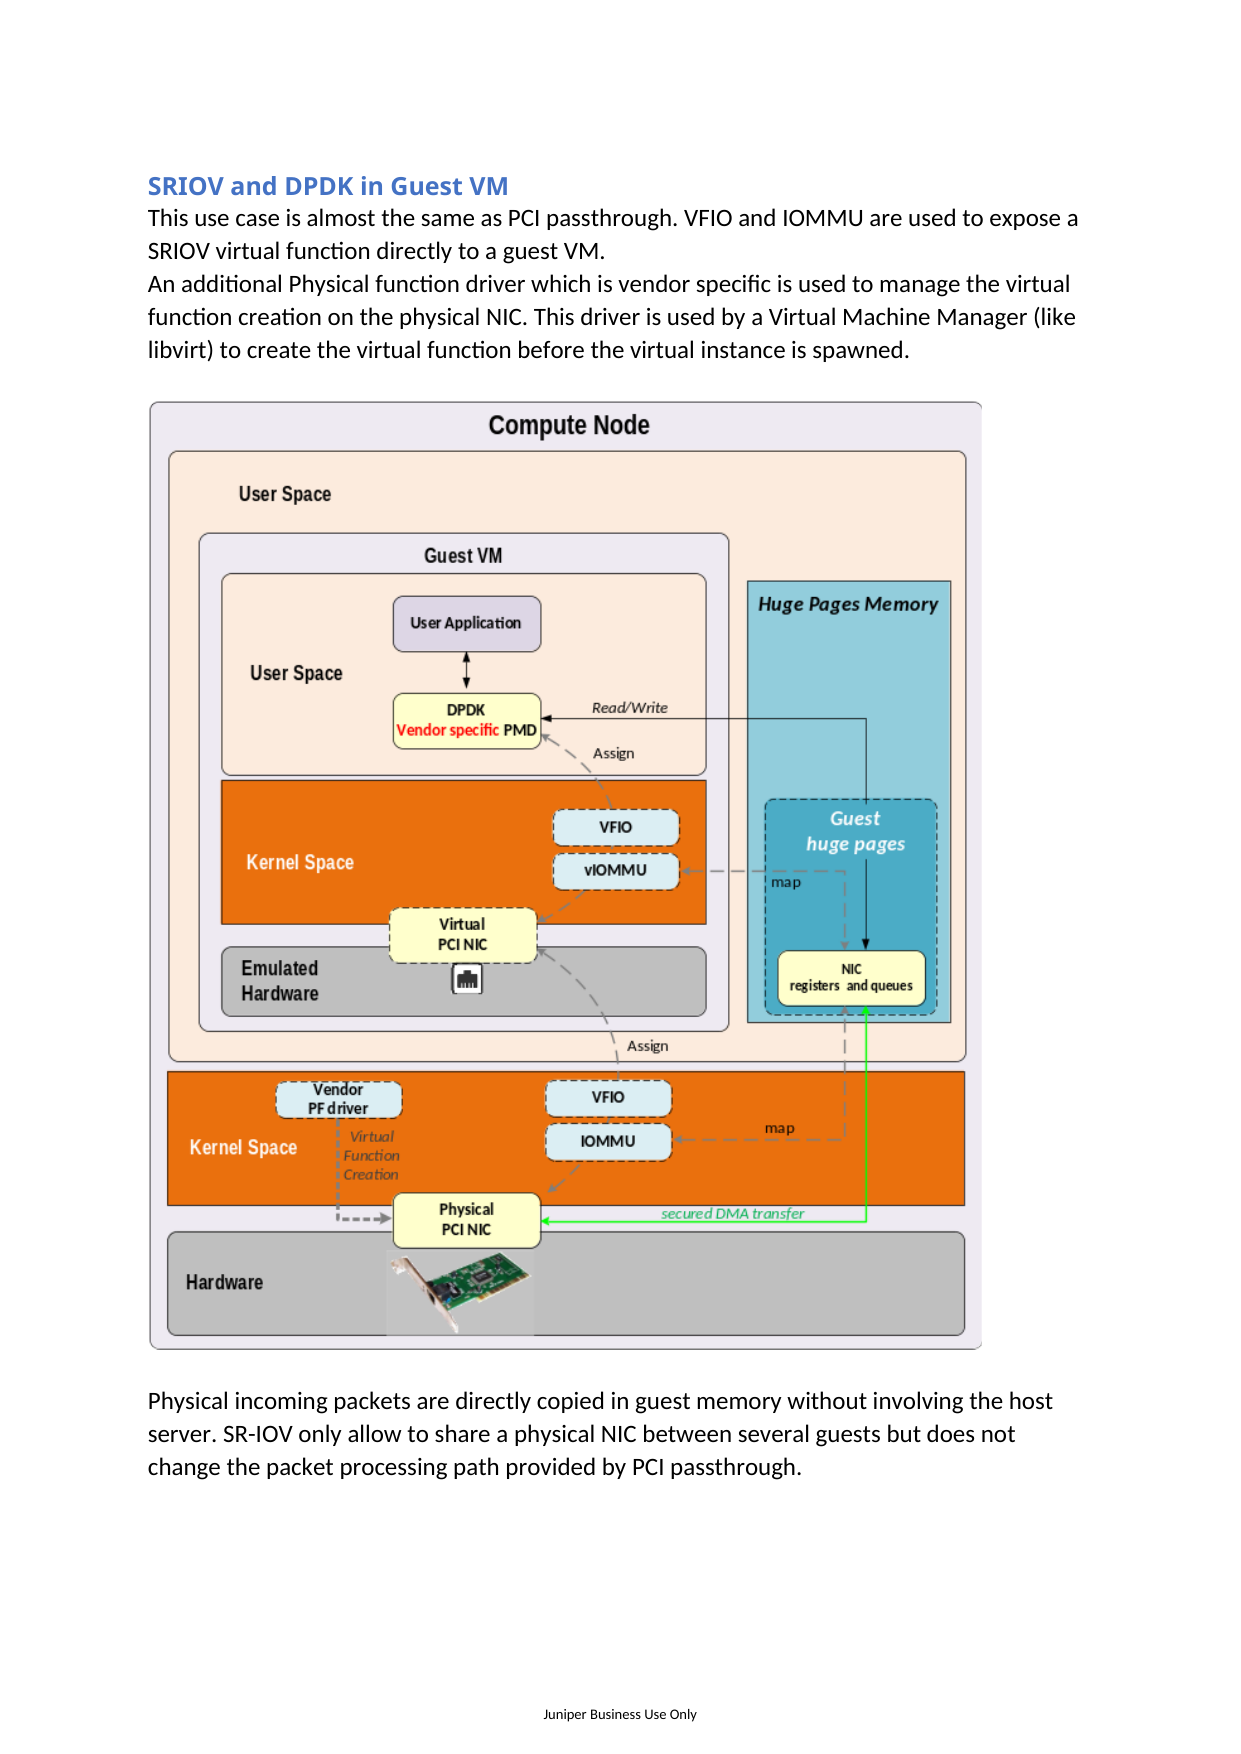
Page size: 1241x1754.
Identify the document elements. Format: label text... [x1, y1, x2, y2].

text This use case is almost the same as PCI passthrough. VFIO and IOMMU are used to expose a SRIOV virtual function directly to a guest VM. [148, 202, 1093, 266]
text Physical incoming packets are directly copied in guest memory without involving the host server. SR-IOV only allow to share a physical NIC between several guests but does not change the packet processing path provided by PCI passthrough. [148, 1385, 1093, 1482]
subtitle SRIOV and DPDK in Guest VM [148, 168, 1093, 202]
text An additional Physical function driver which is vendor specific is used to manage the virtual function creation on the physical NIC. This driver is used by a Virtual Machine Manager (like libvirt) to create the virtual function before the virtual instance is spawned. [148, 268, 1093, 365]
